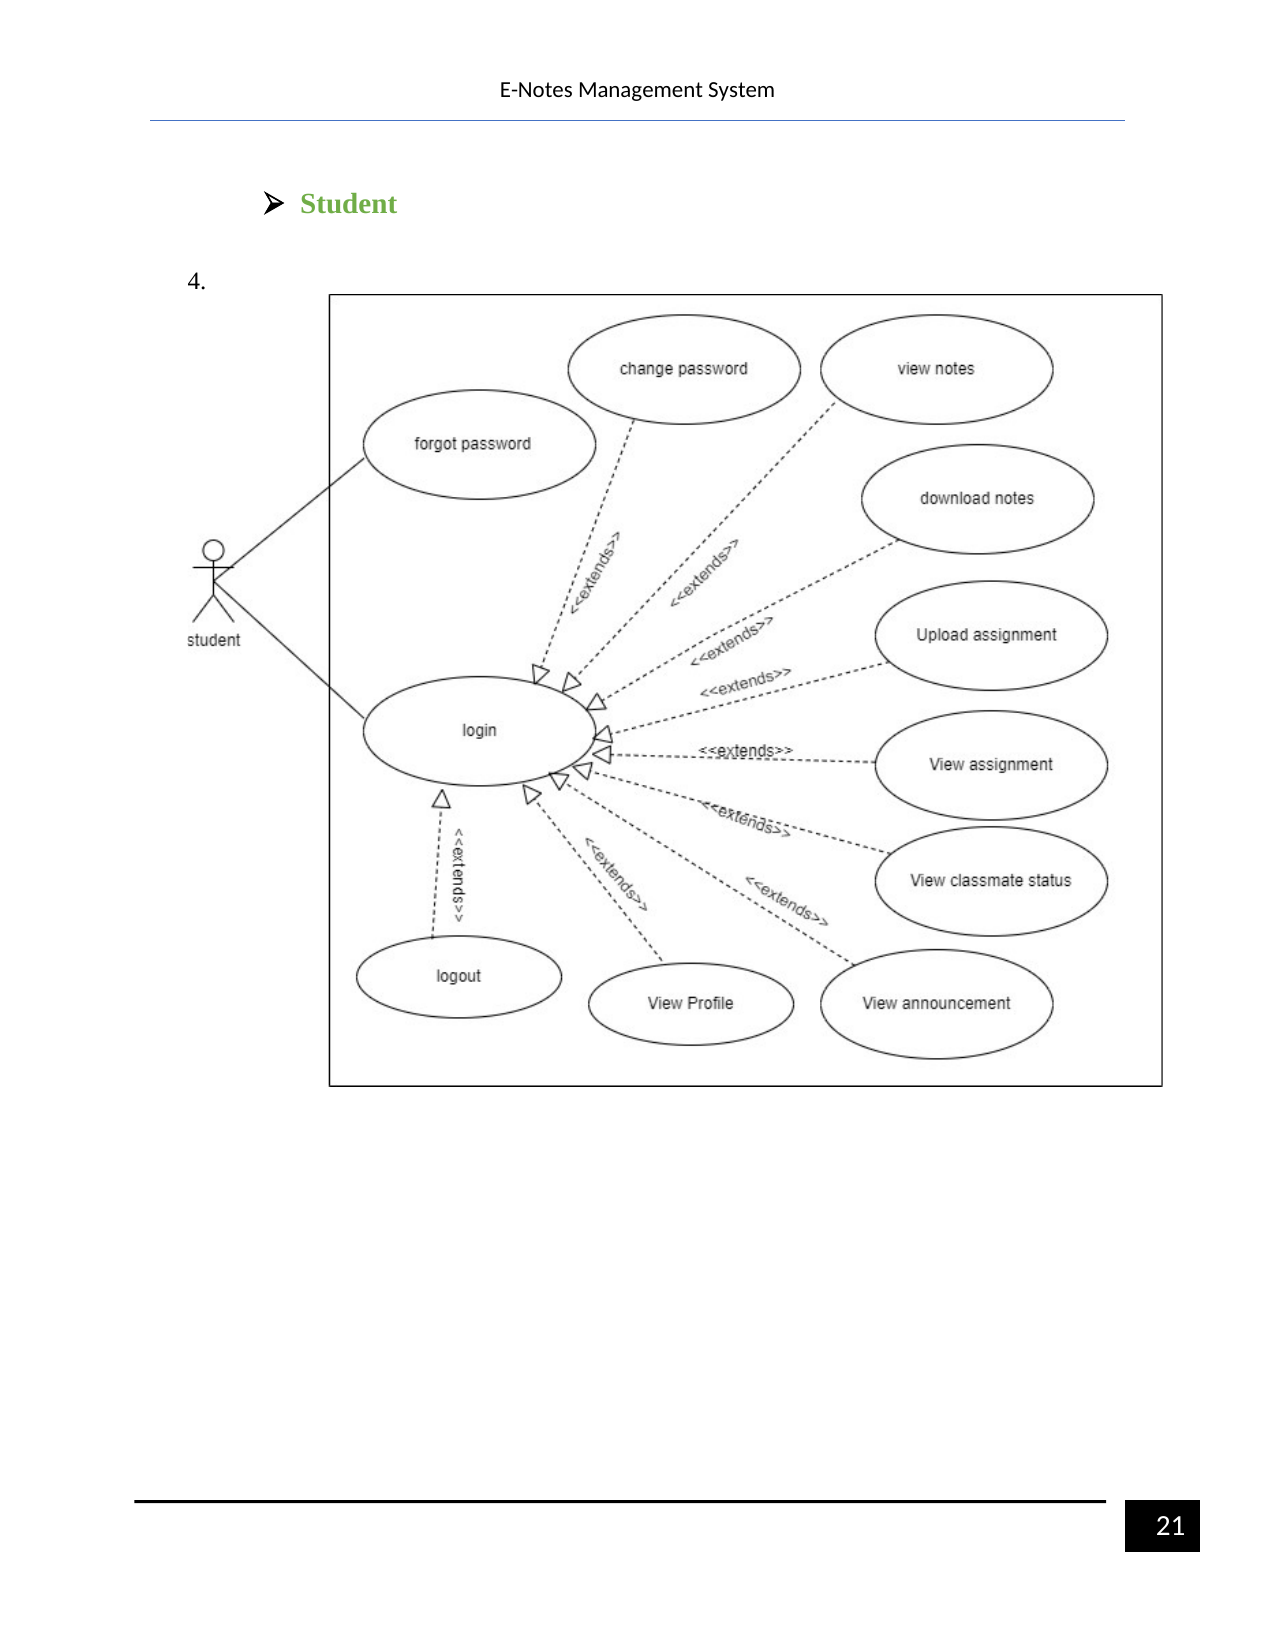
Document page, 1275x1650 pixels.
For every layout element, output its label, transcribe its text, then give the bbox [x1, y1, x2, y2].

list Student [262, 186, 1125, 220]
picture [187, 294, 1163, 1087]
